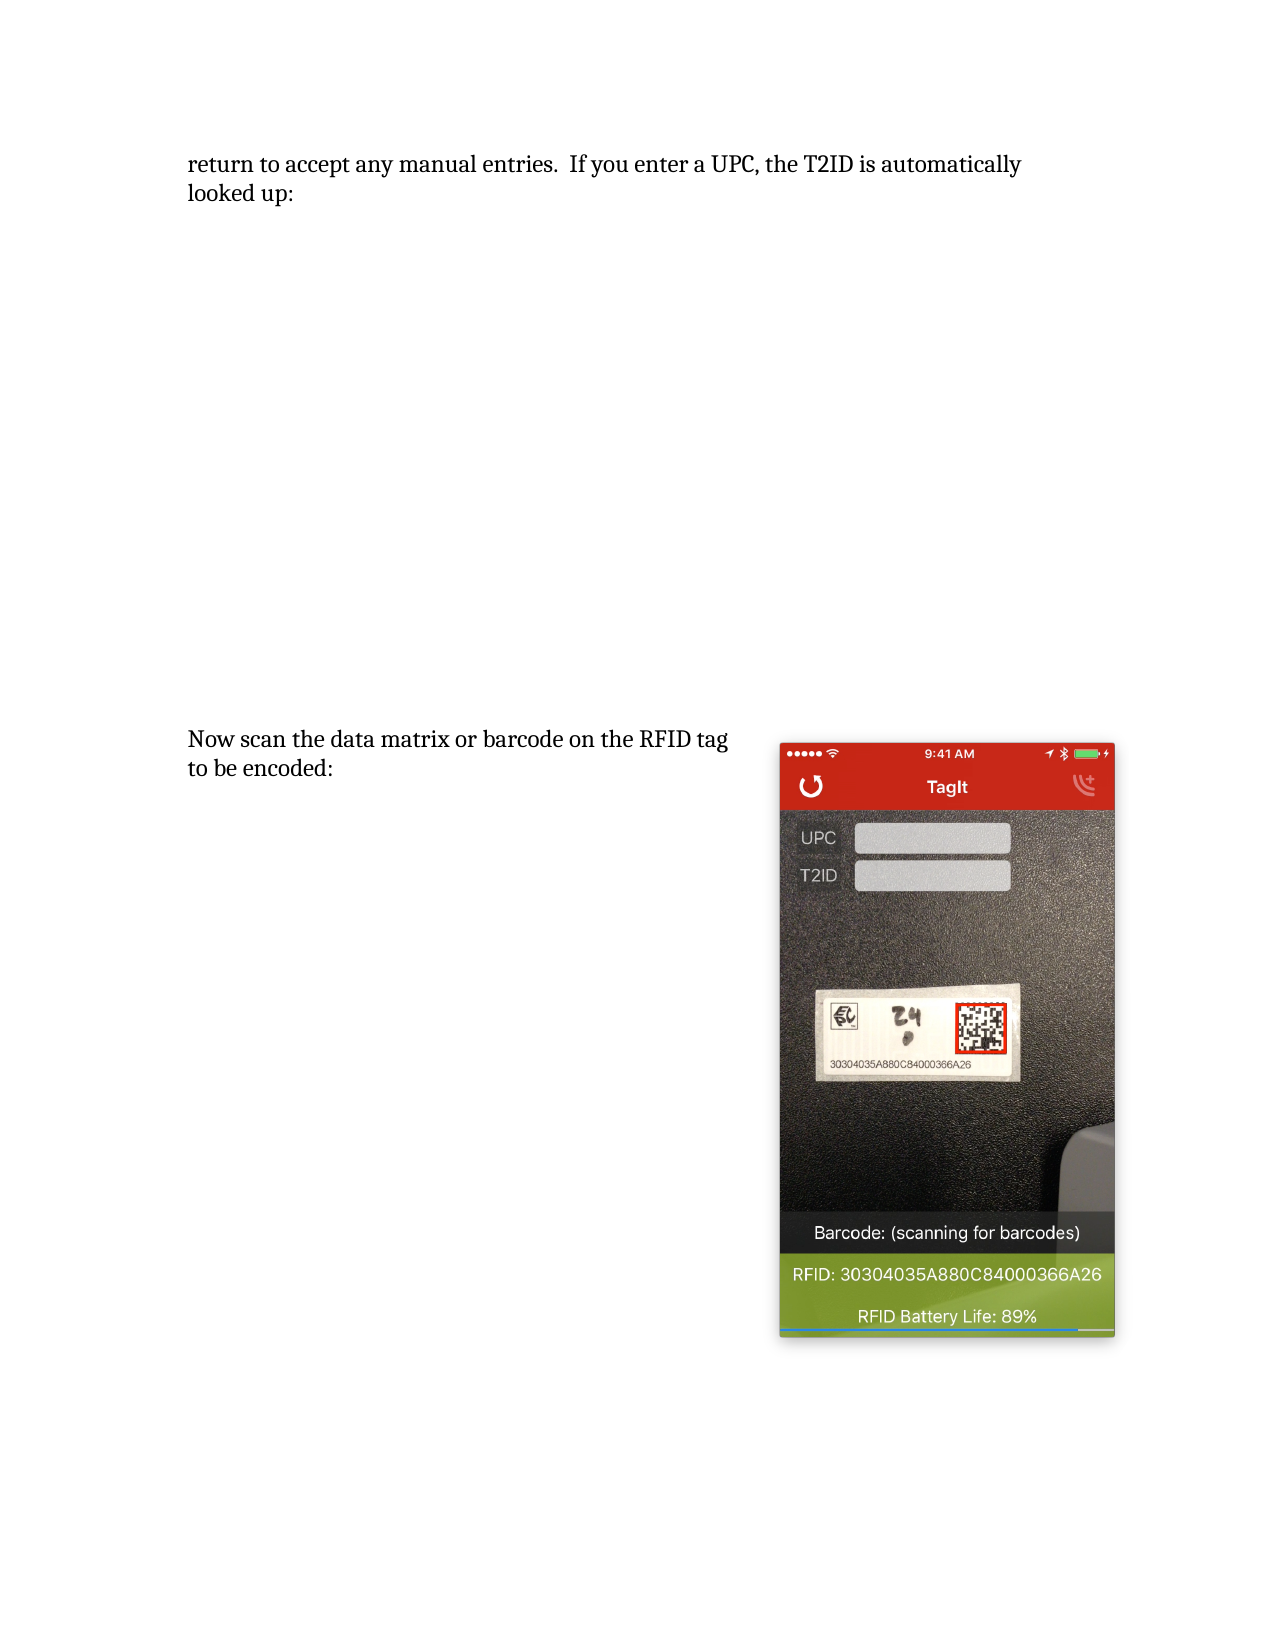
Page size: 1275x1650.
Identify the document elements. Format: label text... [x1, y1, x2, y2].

text Now scan the data matrix or barcode on the RFID tag to be encoded: [187, 725, 774, 782]
picture [758, 725, 1134, 1359]
